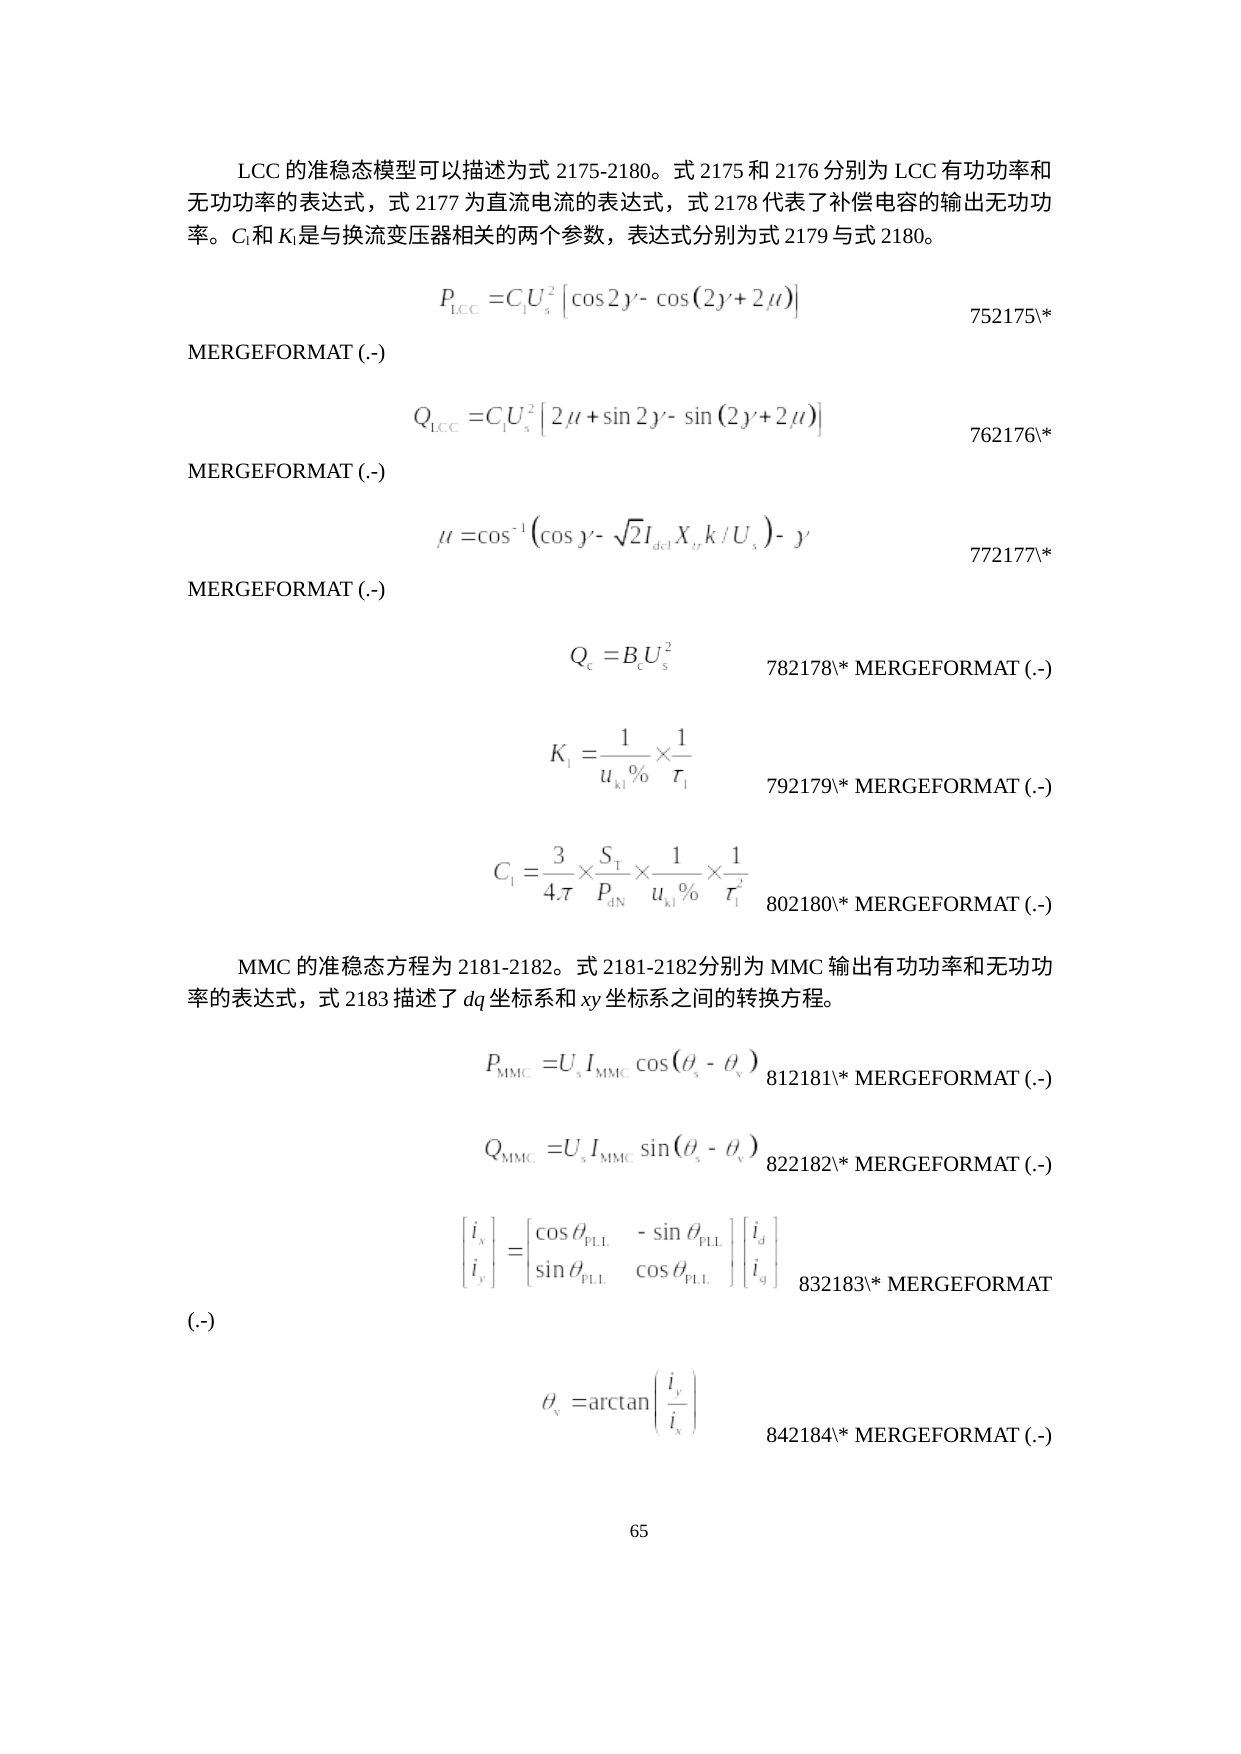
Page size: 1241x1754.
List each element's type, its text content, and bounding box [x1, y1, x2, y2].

text MMC的准稳态方程为-。式-分别为MMC输出有功功率和无功功率的表达式，式描述了dq坐标系和xy坐标系之间的转换方程。 [187, 948, 1053, 1013]
text LCC的准稳态模型可以描述为式-。式和分别为LCC有功功率和无功功率的表达式，式为直流电流的表达式，式代表了补偿电容的输出无功功率。Cl和Kl是与换流变压器相关的两个参数，表达式分别为式与式。 [187, 152, 1053, 250]
